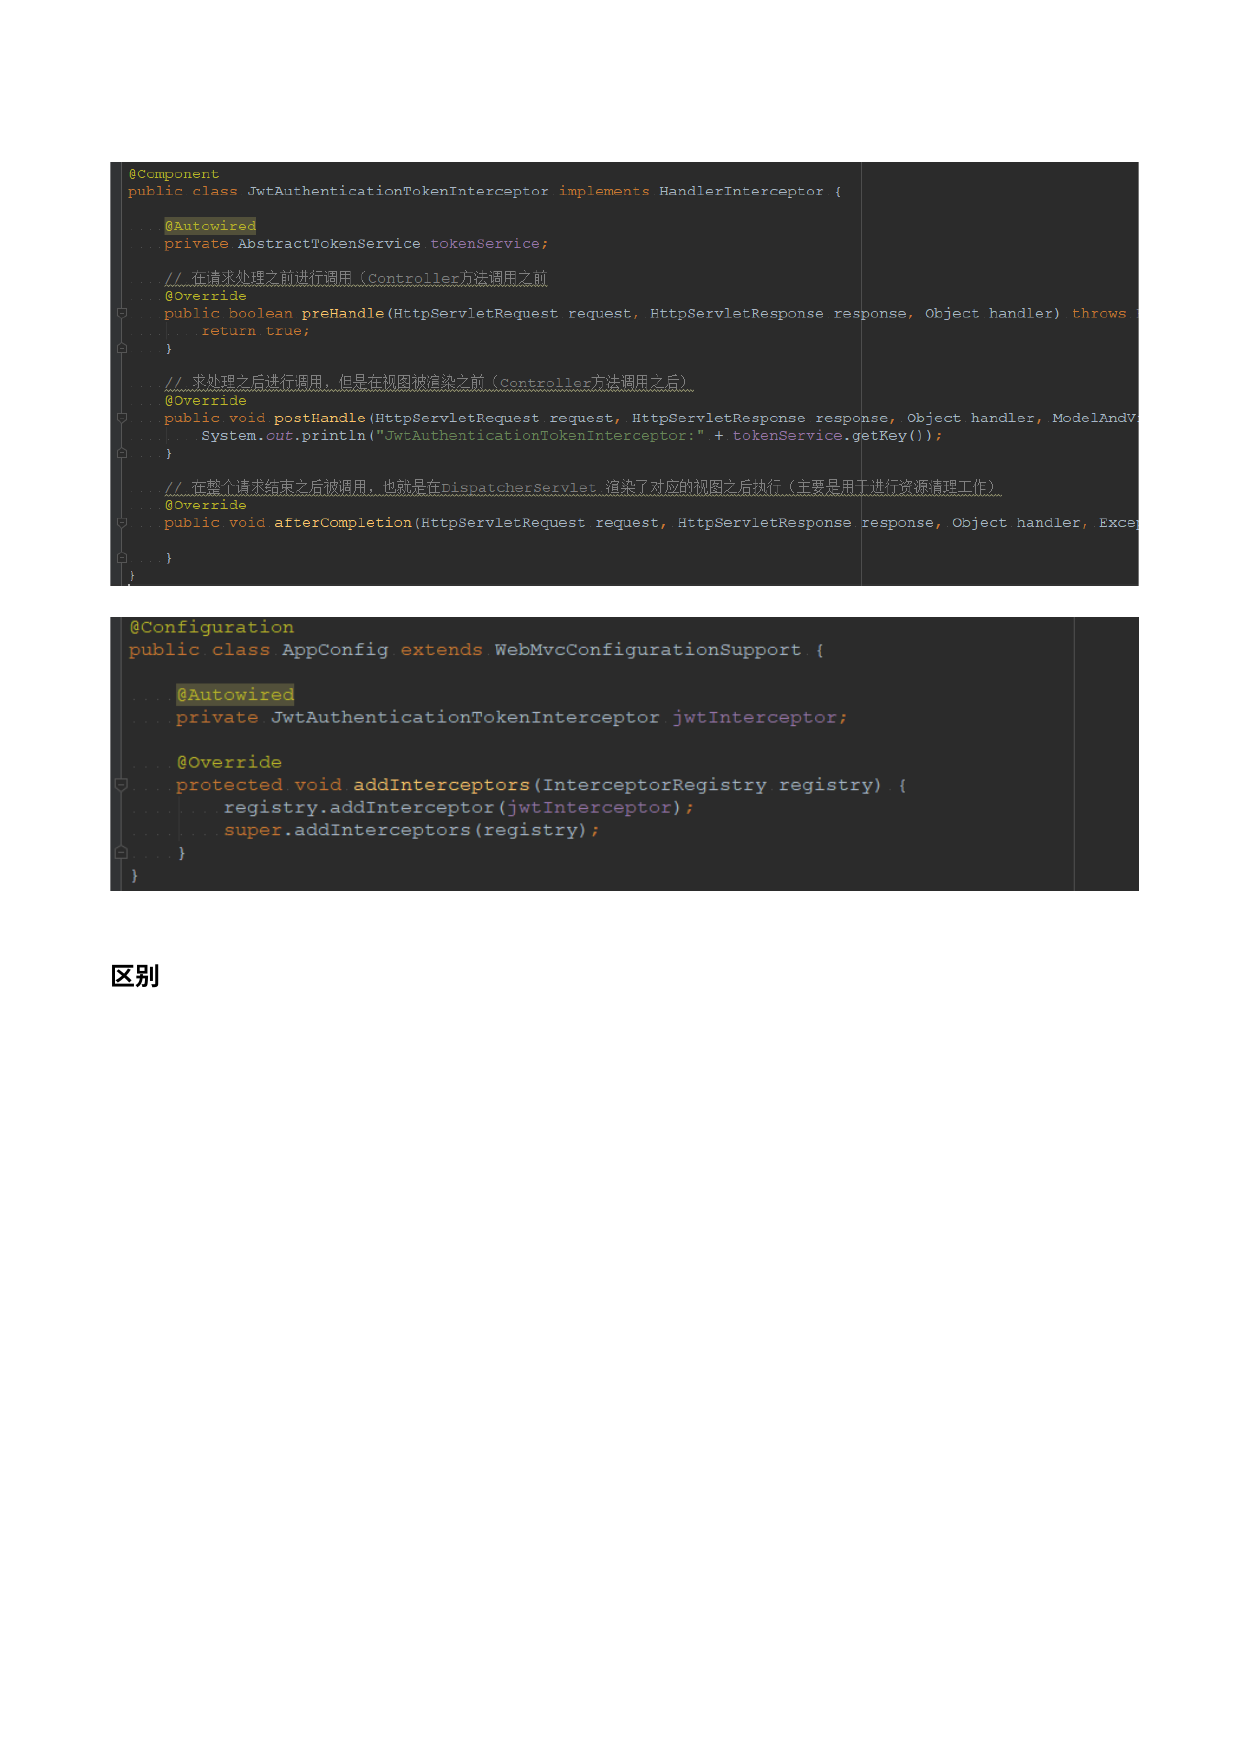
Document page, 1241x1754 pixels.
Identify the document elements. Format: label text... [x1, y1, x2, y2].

subtitle 区别 [110, 942, 1139, 1007]
picture [110, 617, 1139, 891]
picture [110, 162, 1139, 586]
